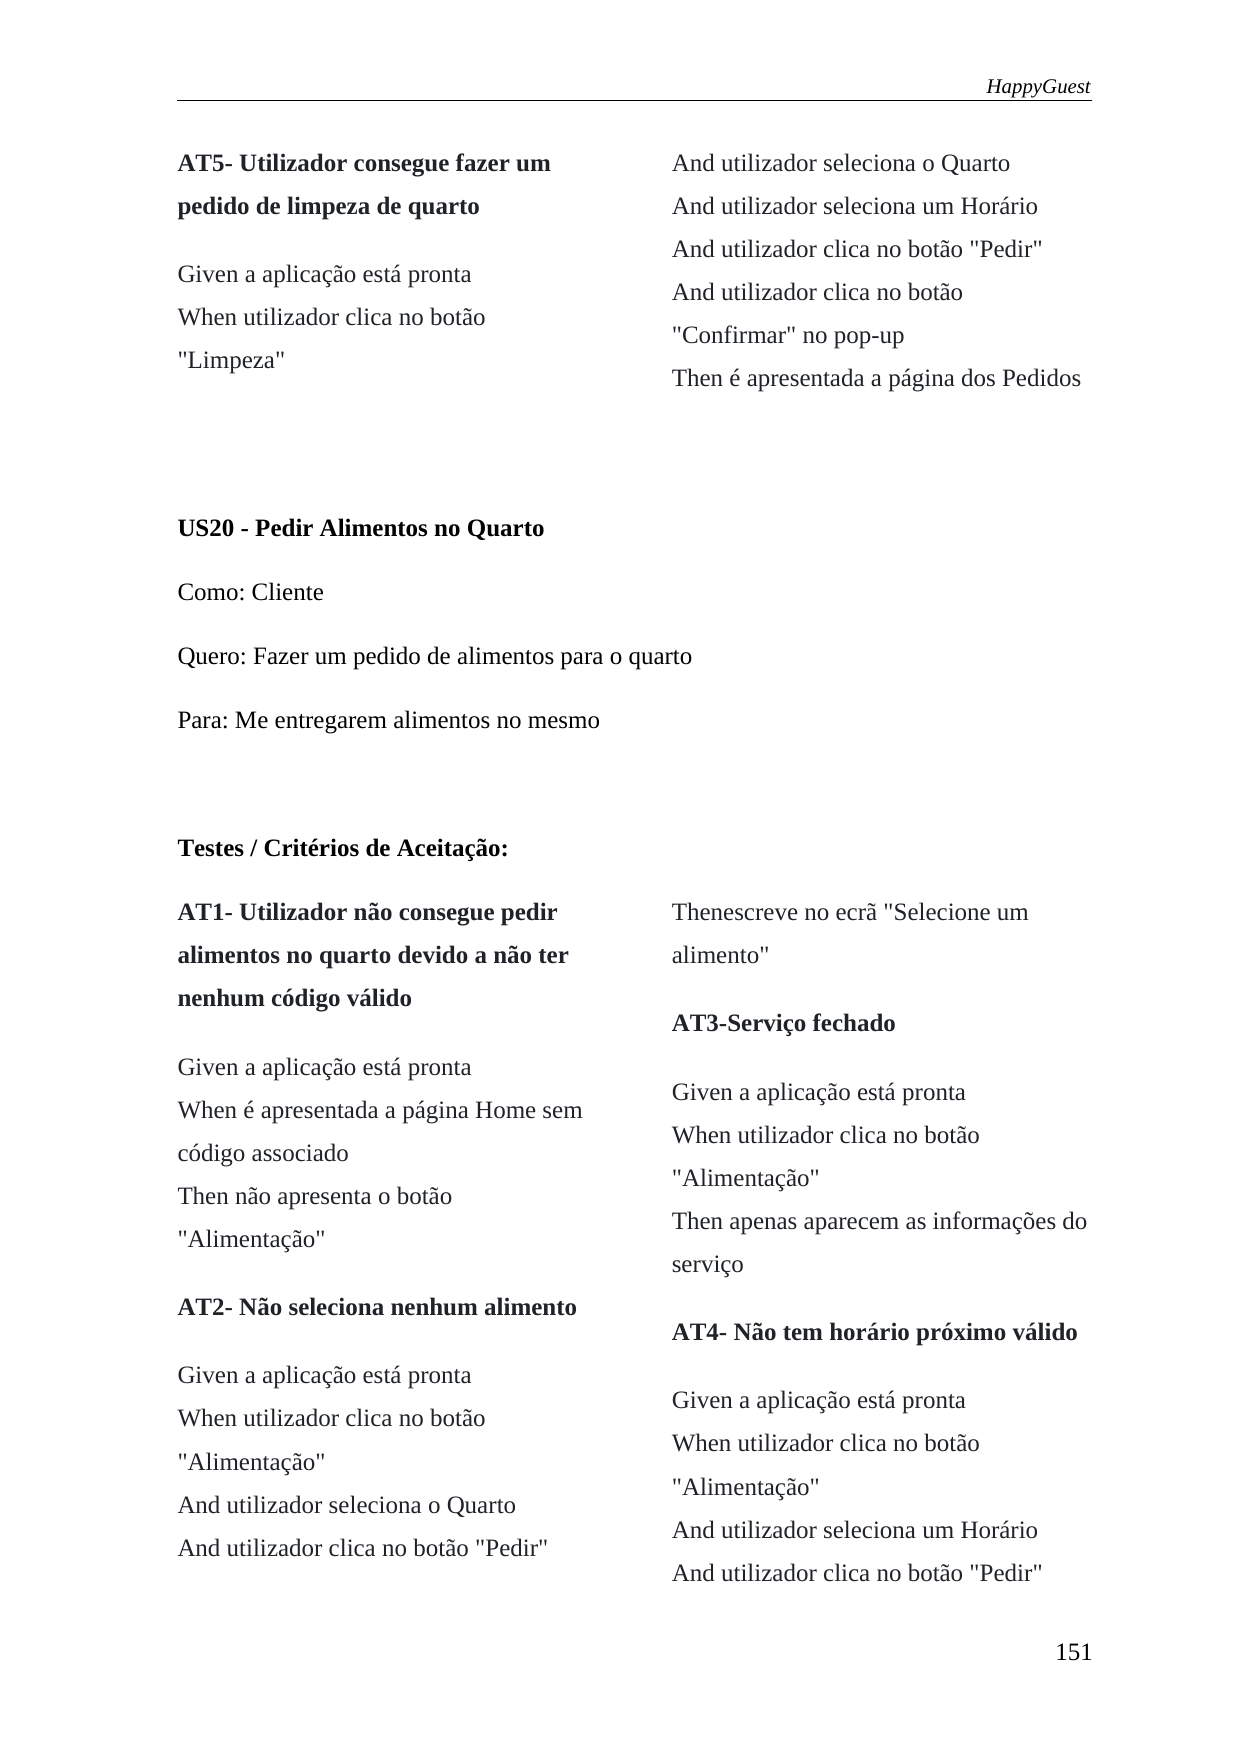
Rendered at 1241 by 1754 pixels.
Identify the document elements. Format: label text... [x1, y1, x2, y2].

text AT1- Utilizador não consegue pedir alimentos no quarto devido a não ter nenhum código válido [177, 897, 598, 1012]
text Given a aplicação está pronta When utilizador clica no botão "Alimentação" And utilizador seleciona o Quarto And utilizador clica no botão "Pedir" Thenescreve no ecrã "Selecione um alimento" [177, 1360, 598, 1562]
text Para: Me entregarem alimentos no mesmo [177, 705, 1092, 734]
text Given a aplicação está pronta When utilizador clica no botão "Alimentação" And utilizador seleciona o Quarto And utilizador clica no botão "Pedir" Thenescreve no ecrã "Selecione um alimento" [672, 897, 1092, 969]
text AT3-Serviço fechado [672, 1008, 1092, 1037]
text AT5- Utilizador consegue fazer um pedido de limpeza de quarto [177, 148, 598, 219]
text Given a aplicação está pronta When utilizador clica no botão "Limpeza" And utilizador seleciona o Quarto And utilizador seleciona um Horário And utilizador clica no botão "Pedir" And utilizador clica no botão "Confirmar" no pop-up Then é apresentada a página dos Pedidos [177, 259, 598, 374]
text Como: Cliente [177, 577, 1092, 606]
text US20 - Pedir Alimentos no Quarto [177, 513, 1092, 542]
text Quero: Fazer um pedido de alimentos para o quarto [177, 641, 1092, 670]
text Given a aplicação está pronta When utilizador clica no botão "Limpeza" And utilizador seleciona o Quarto And utilizador seleciona um Horário And utilizador clica no botão "Pedir" And utilizador clica no botão "Confirmar" no pop-up Then é apresentada a página dos Pedidos [672, 148, 1092, 392]
text Given a aplicação está pronta When é apresentada a página Home sem código associado Then não apresenta o botão "Alimentação" [177, 1052, 598, 1253]
text Testes / Critérios de Aceitação: [177, 833, 1092, 862]
text AT2- Não seleciona nenhum alimento [177, 1292, 598, 1321]
text AT4- Não tem horário próximo válido [672, 1317, 1092, 1346]
text Given a aplicação está pronta When utilizador clica no botão "Alimentação" Then apenas aparecem as informações do serviço [672, 1077, 1092, 1278]
